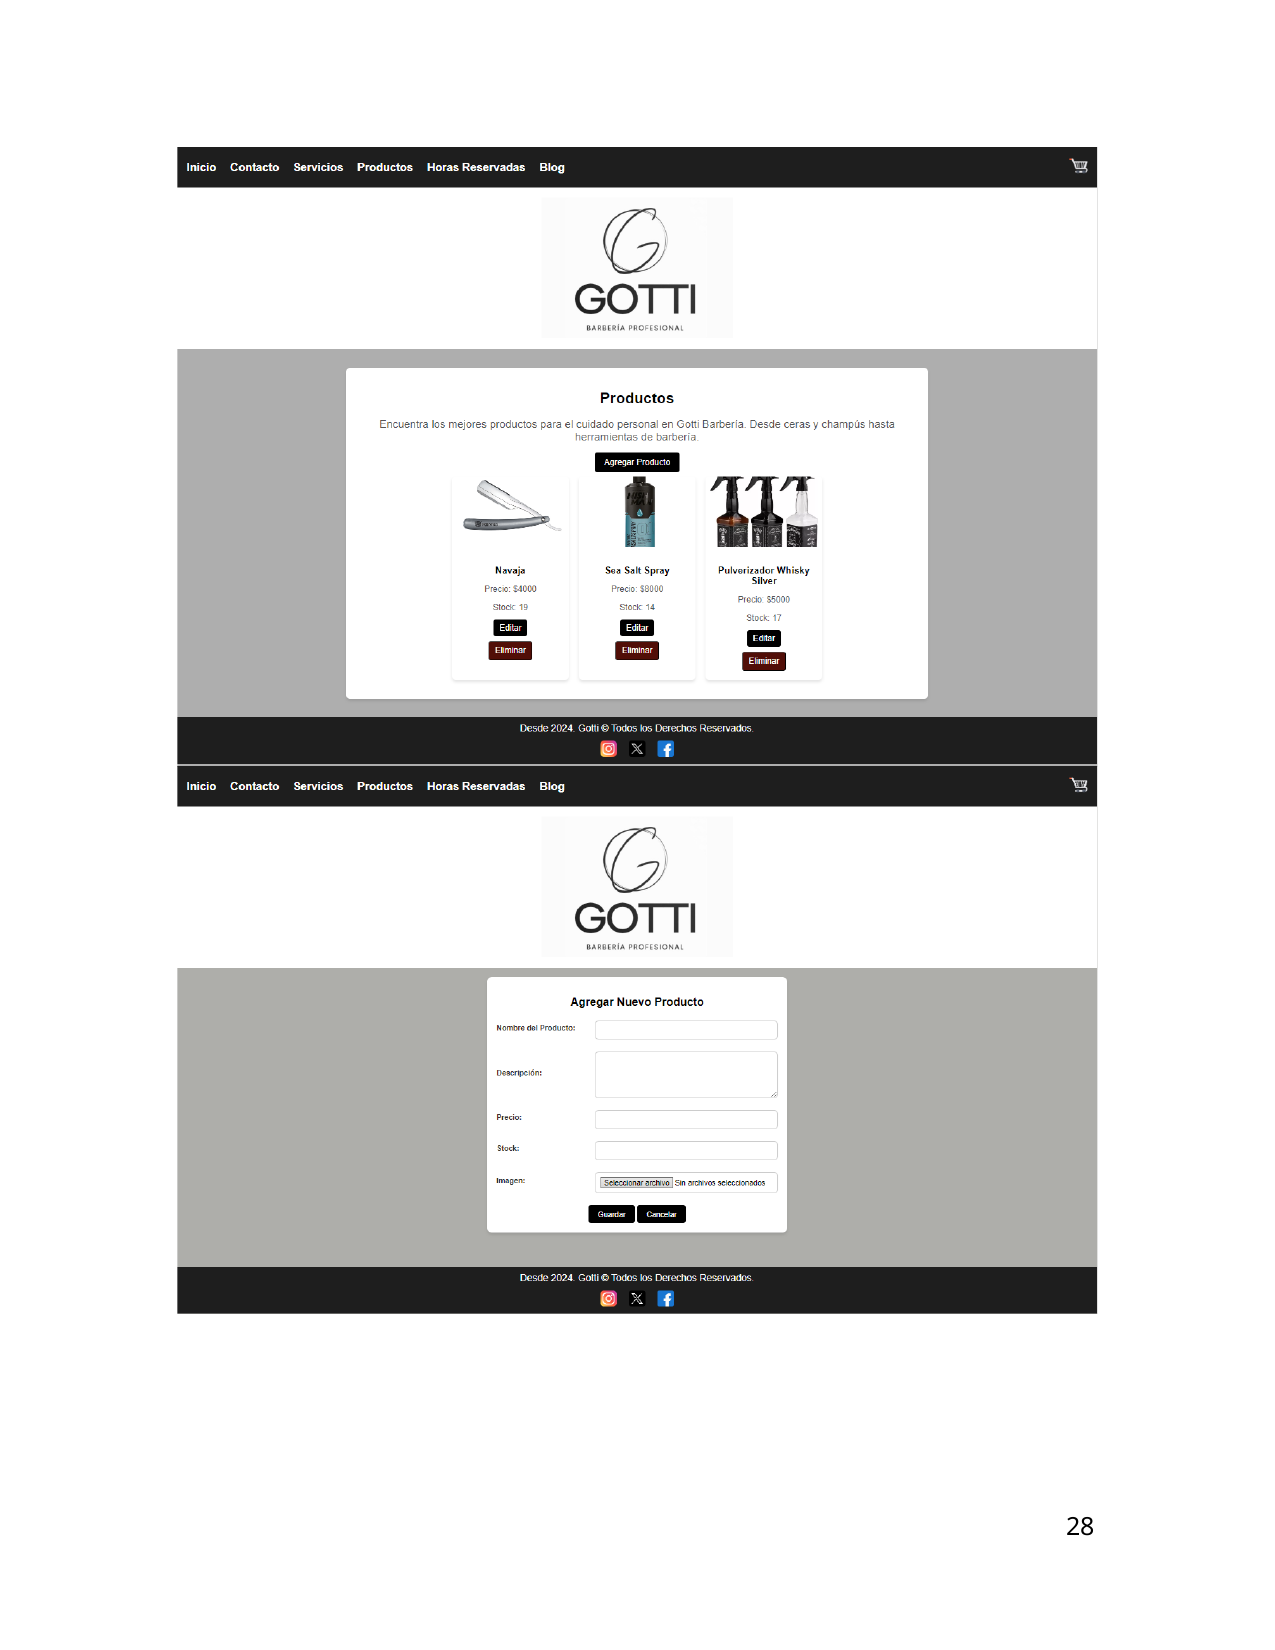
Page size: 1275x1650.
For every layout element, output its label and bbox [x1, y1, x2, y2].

picture [177, 147, 1098, 1314]
